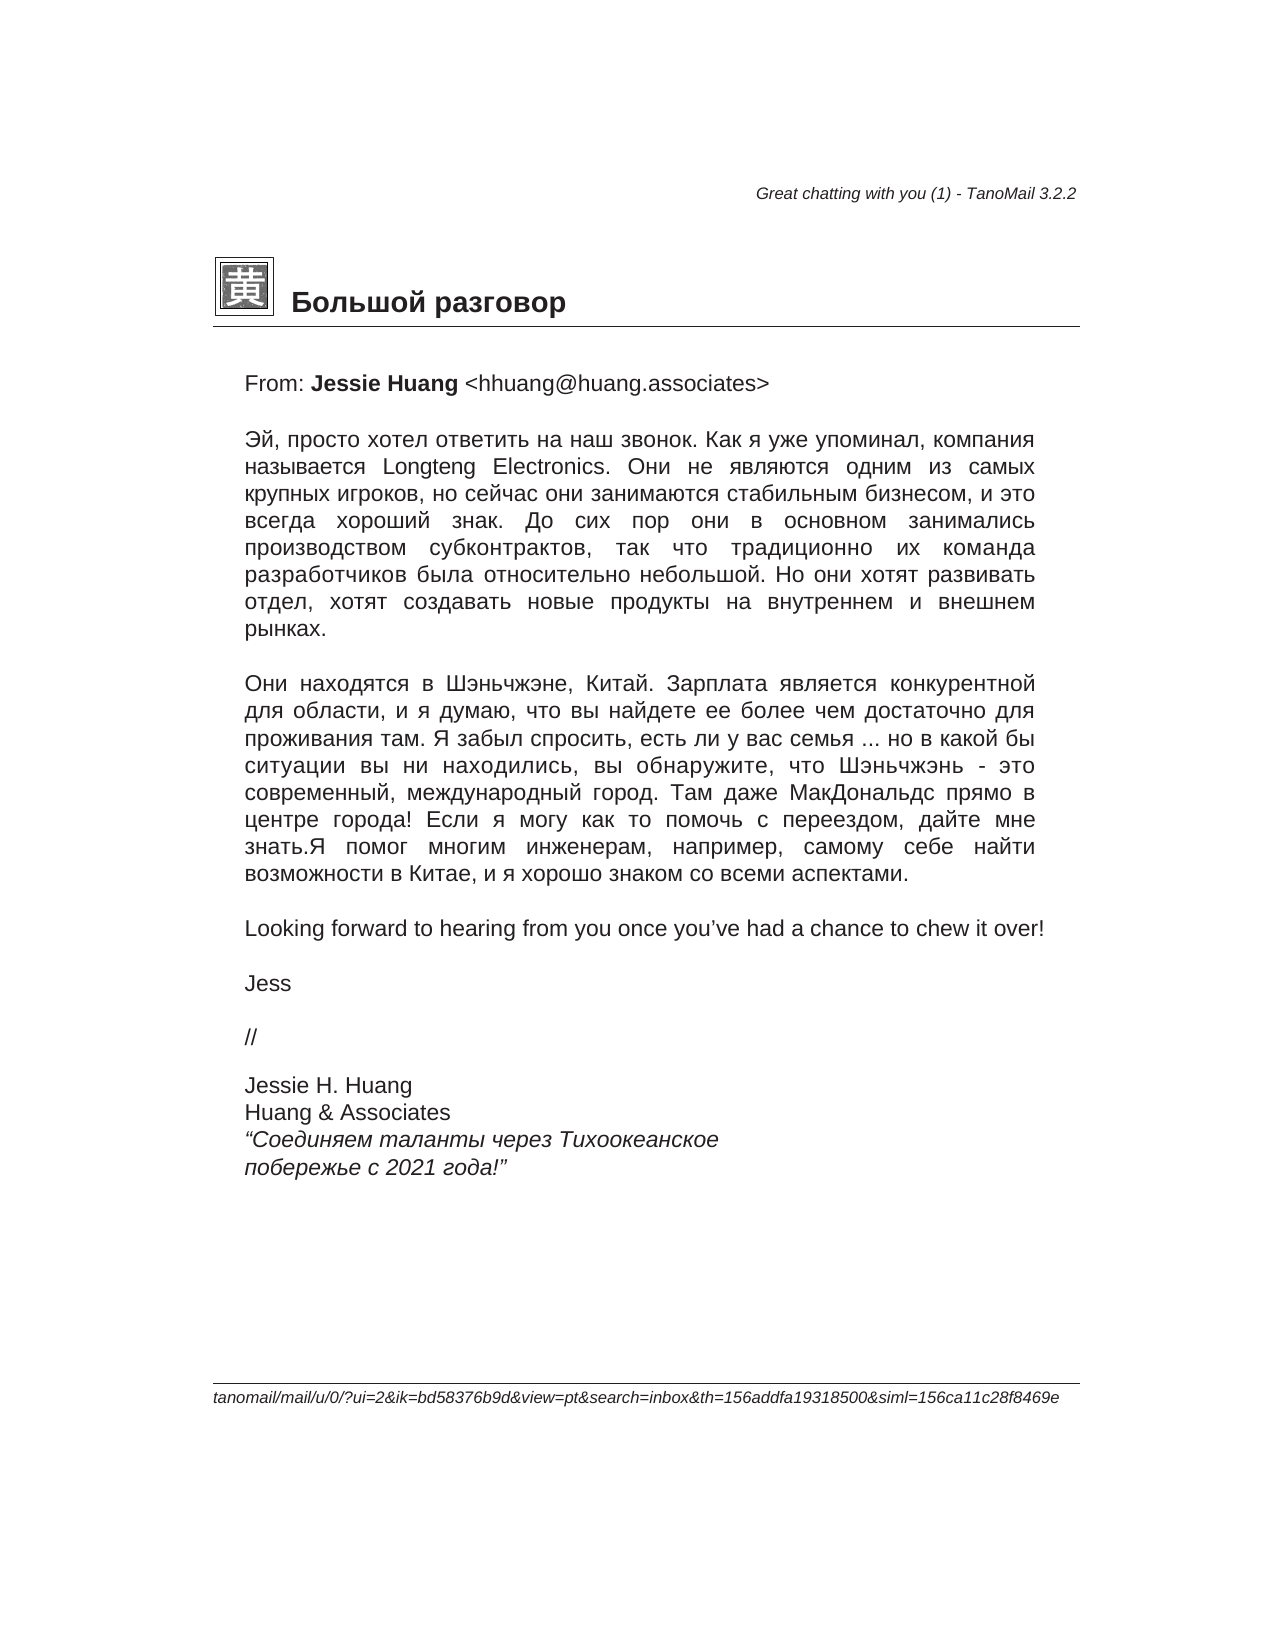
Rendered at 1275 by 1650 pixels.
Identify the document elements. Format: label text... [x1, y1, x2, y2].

text // [244, 1025, 1248, 1051]
picture [221, 263, 267, 308]
text From: Jessie Huang <hhuang@huang.associates> [244, 370, 1248, 397]
text Looking forward to hearing from you once you’ve had a chance to chew it over! Jess [244, 915, 1077, 996]
text Great chatting with you (1) - TanoMail 3.2.2 [756, 184, 1248, 203]
text Jessie H. Huang Huang & Associates [244, 1072, 478, 1126]
text “Соединяем таланты через Тихоокеанское побережье с 2021 года!” [244, 1126, 790, 1180]
text tanomail/mail/u/0/?ui=2&ik=bd58376b9d&view=pt&search=inbox&th=156addfa19318500&siml=156ca11c28f8469e [213, 1382, 1248, 1407]
subtitle Большой разговор [291, 285, 1248, 318]
text Эй, просто хотел ответить на наш звонок. Как я уже упоминал, компания называется Longteng Electronics. Они не являются одним из самых крупных игроков, но сейчас они занимаются стабильным бизнесом, и это всегда хороший знак. До сих пор они в основном занимались производством субконтрактов, так что традиционно их команда разработчиков была относительно небольшой. Но они хотят развивать отдел, хотят создавать новые продукты на внутреннем и внешнем рынках. [244, 426, 1036, 641]
text Они находятся в Шэньчжэне, Китай. Зарплата является конкурентной для области, и я думаю, что вы найдете ее более чем достаточно для проживания там. Я забыл спросить, есть ли у вас семья ... но в какой бы ситуации вы ни находились, вы обнаружите, что Шэньчжэнь - это современный, международный город. Там даже МакДональдс прямо в центре города! Если я могу как то помочь с переездом, дайте мне знать.Я помог многим инженерам, например, самому себе найти возможности в Китае, и я хорошо знаком со всеми аспектами. [244, 670, 1036, 886]
